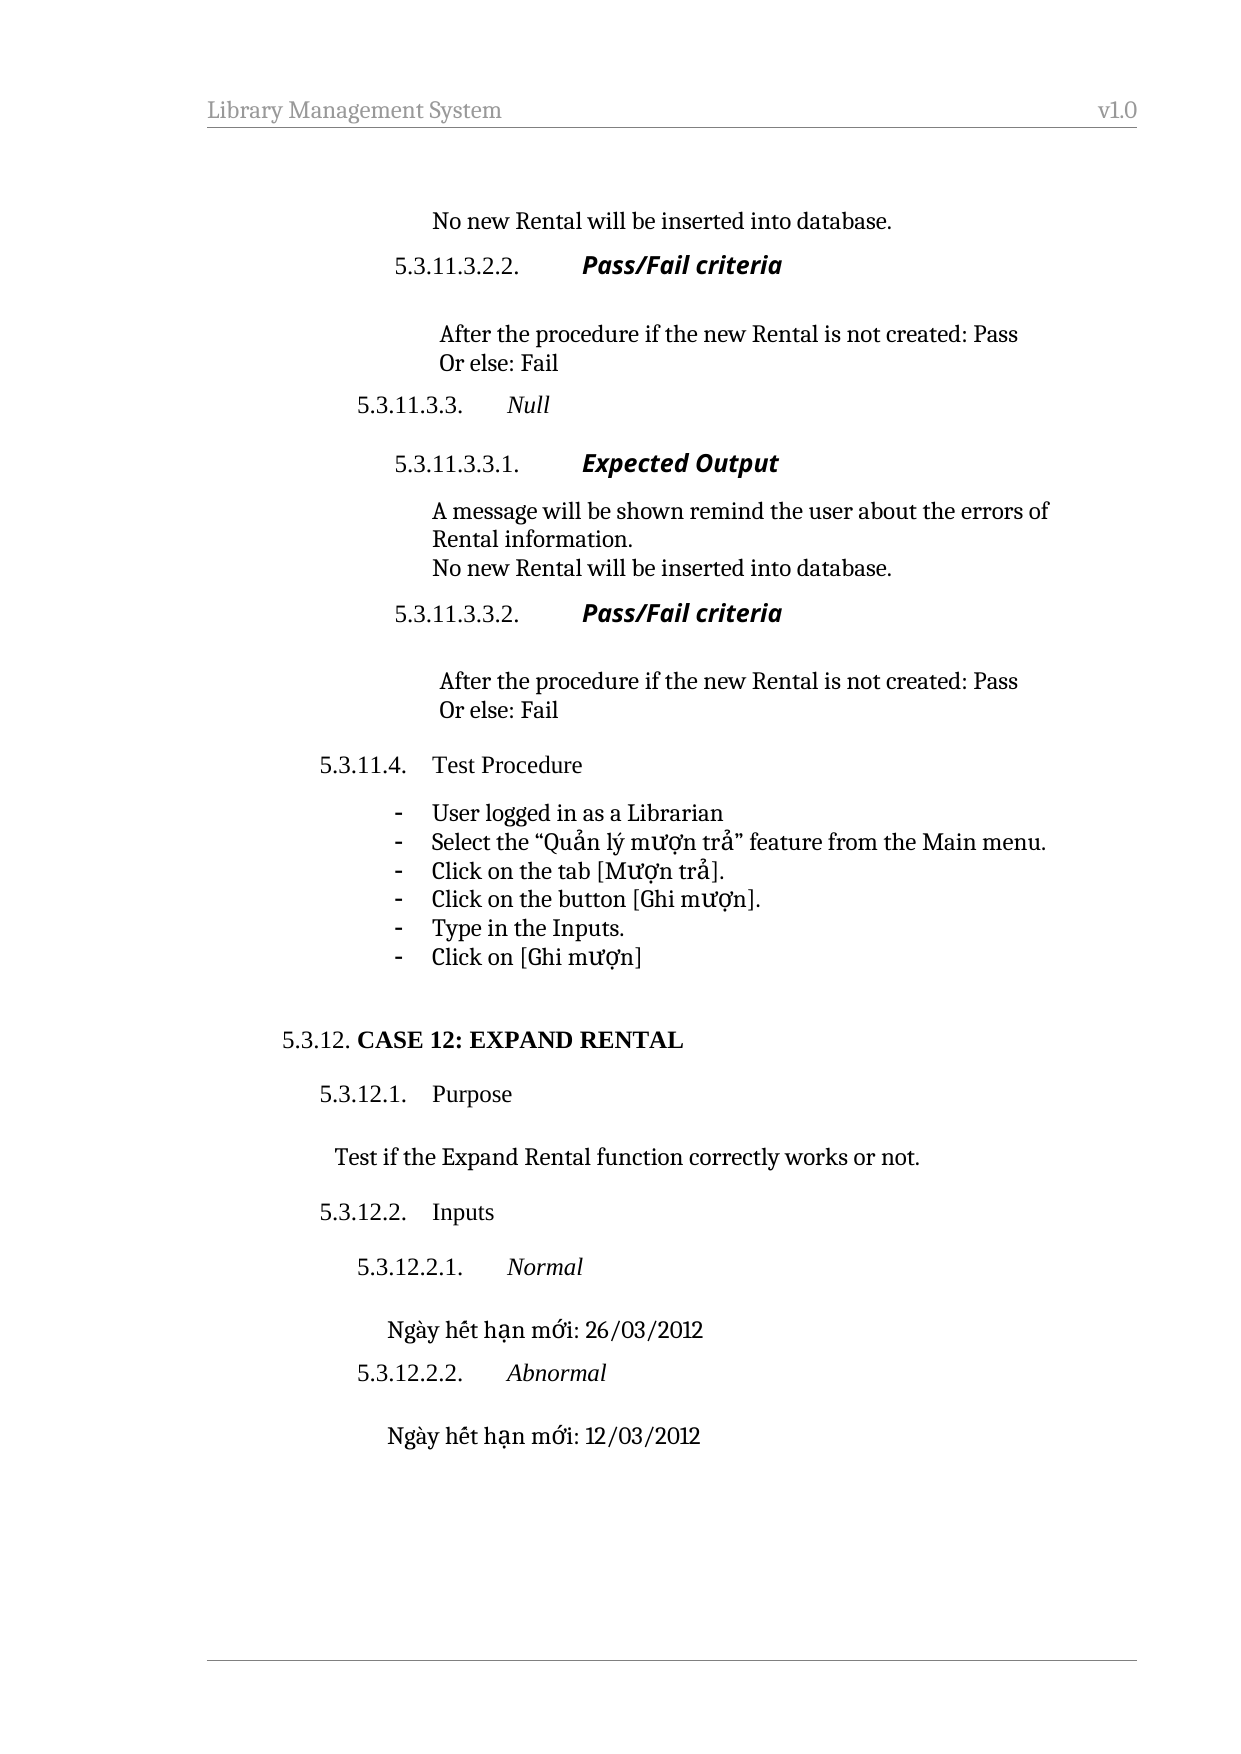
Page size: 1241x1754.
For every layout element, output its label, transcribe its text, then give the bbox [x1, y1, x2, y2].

list Click on the button [Ghi mượn]. [394, 885, 1063, 914]
list After the procedure if the new Rental is not created: Pass [439, 667, 1063, 696]
subtitle Expected Output [394, 446, 1063, 479]
list Ngày hết hạn mới: 26/03/2012 [387, 1316, 1063, 1345]
list Or else: Fail [439, 349, 1063, 377]
list Or else: Fail [439, 696, 1063, 725]
list Type in the Inputs. [394, 914, 1063, 943]
list Ngày hết hạn mới: 12/03/2012 [387, 1422, 1063, 1450]
subtitle Pass/Fail criteria [394, 595, 1063, 629]
subtitle Abnormal [357, 1358, 1063, 1386]
subtitle Purpose [319, 1079, 1063, 1108]
text No new Rental will be inserted into database. [432, 207, 1063, 236]
text No new Rental will be inserted into database. [432, 554, 1063, 583]
subtitle Null [357, 390, 1063, 419]
list User logged in as a Librarian [394, 799, 1063, 828]
text A message will be shown remind the user about the errors of Rental information. [432, 497, 1063, 554]
subtitle Inputs [319, 1197, 1063, 1226]
list Click on the tab [Mượn trả]. [394, 857, 1063, 885]
subtitle Test Procedure [319, 750, 1063, 778]
list Test if the Expand Rental function correctly works or not. [334, 1143, 1063, 1172]
subtitle Pass/Fail criteria [394, 248, 1063, 282]
subtitle Case 12: Expand Rental [282, 1025, 1063, 1054]
list After the procedure if the new Rental is not created: Pass [439, 320, 1063, 349]
subtitle Normal [357, 1252, 1063, 1281]
list Click on [Ghi mượn] [394, 943, 1063, 972]
list Select the “Quản lý mượn trả” feature from the Main menu. [394, 828, 1063, 857]
